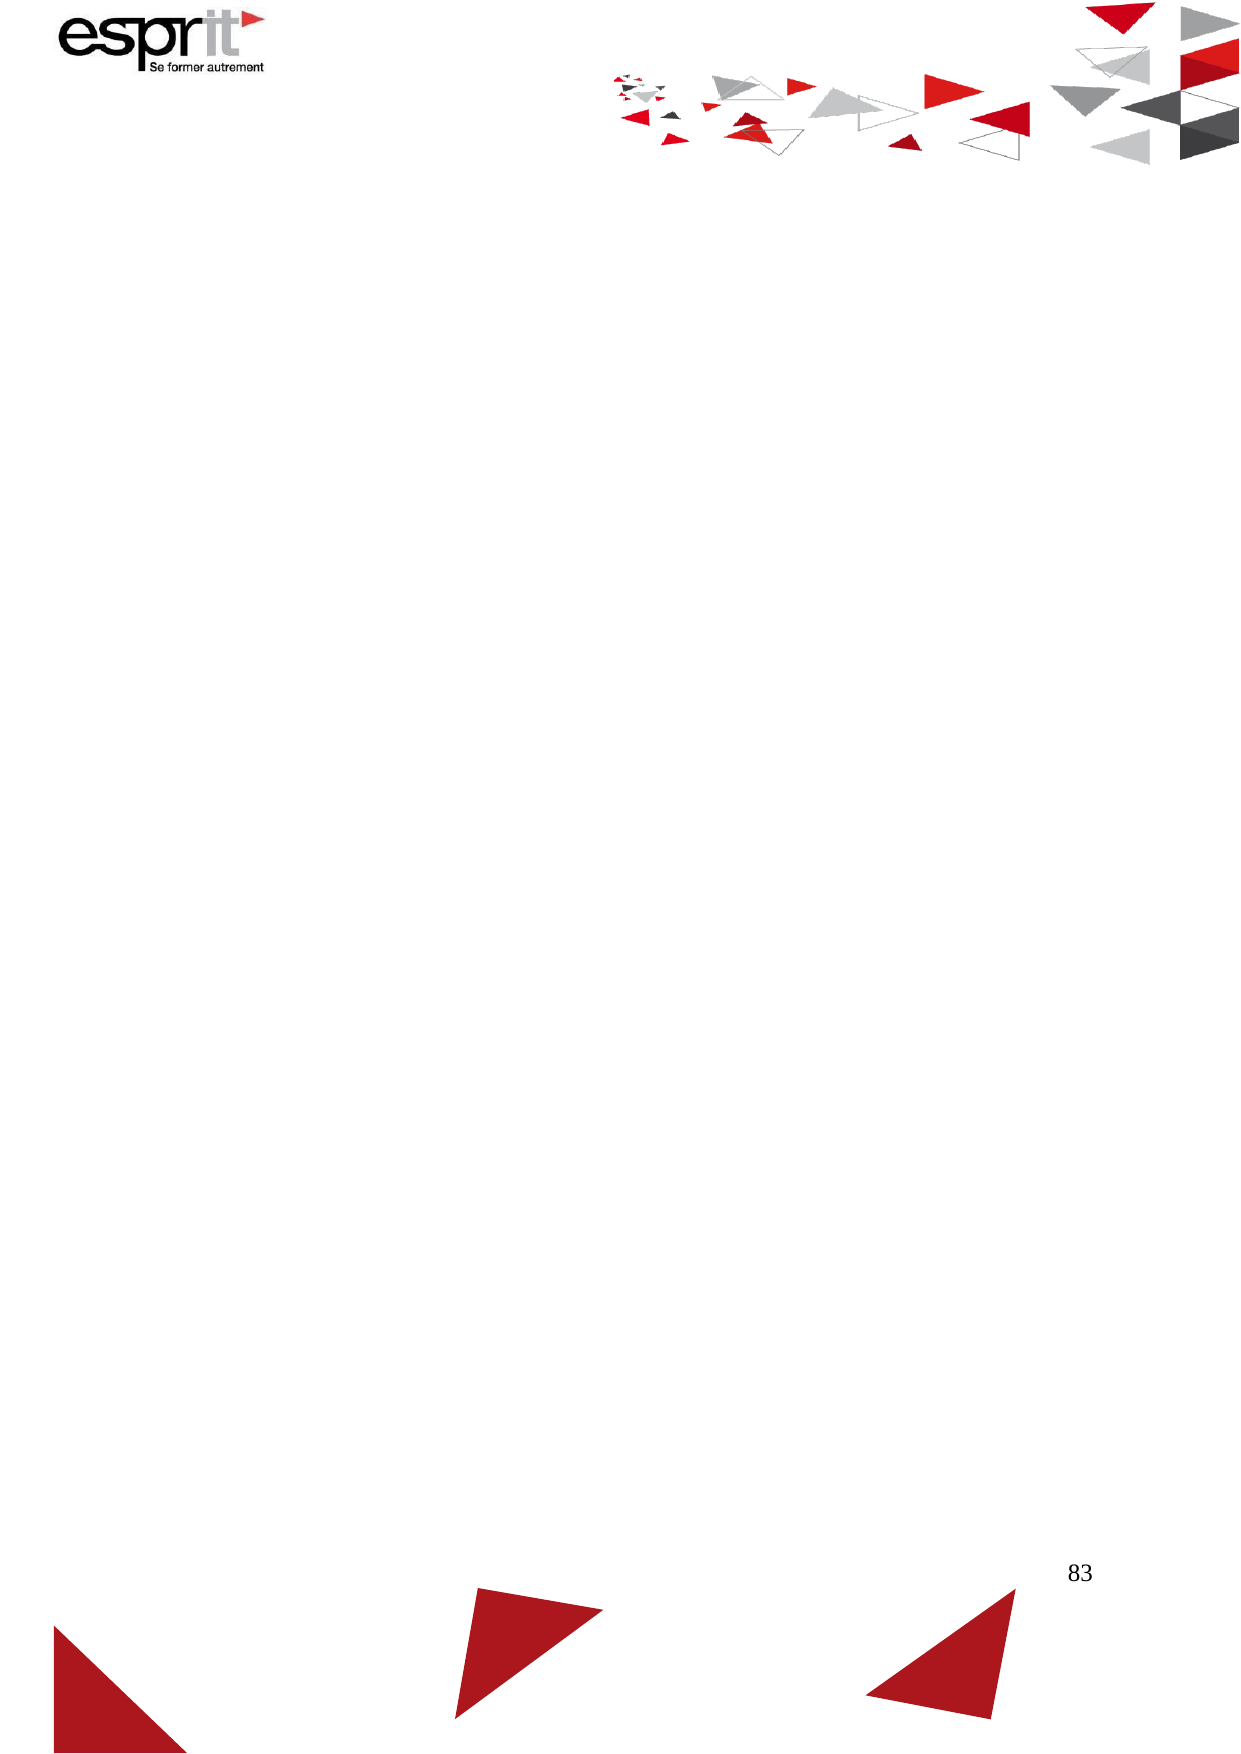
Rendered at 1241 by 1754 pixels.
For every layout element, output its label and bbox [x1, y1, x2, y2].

picture [613, 0, 1241, 167]
picture [54, 7, 269, 75]
